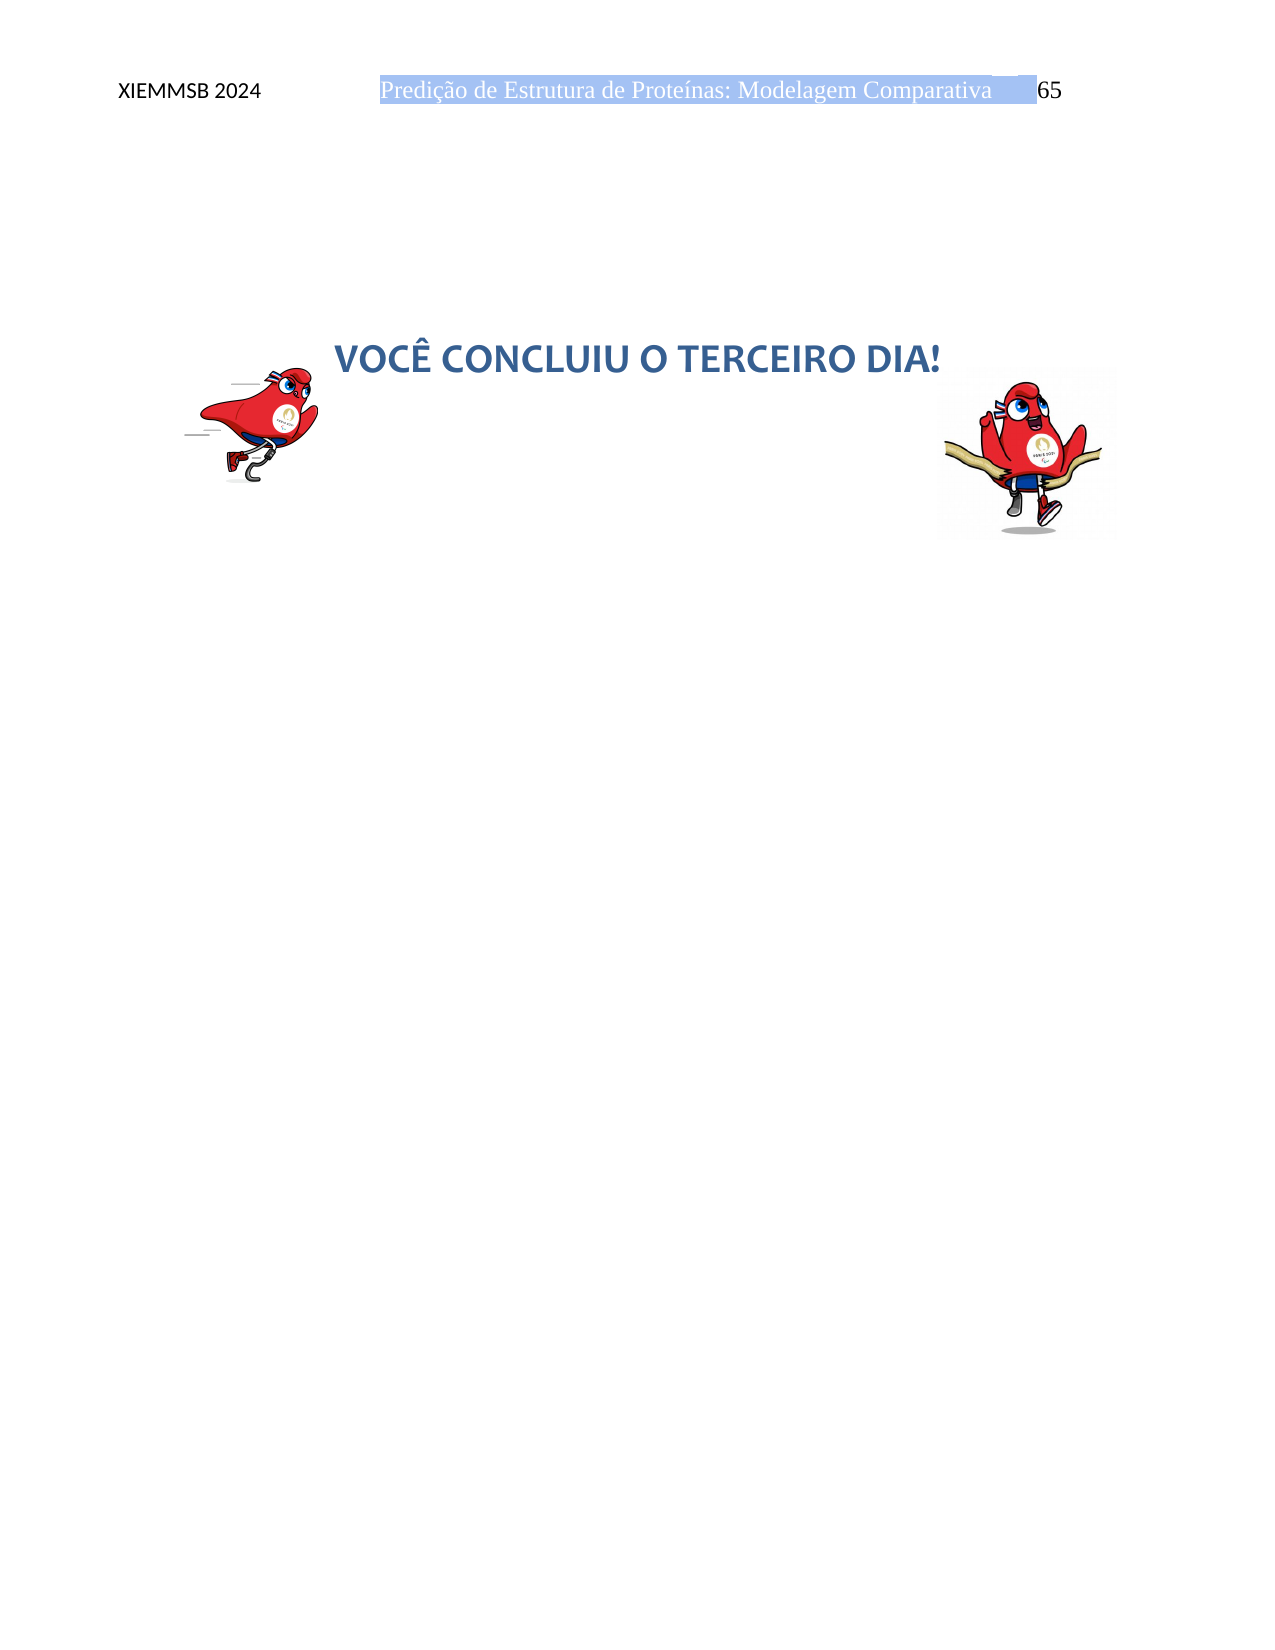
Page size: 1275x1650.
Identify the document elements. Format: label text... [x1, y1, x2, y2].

text VOCÊ CONCLUIU O TERCEIRO DIA! [118, 333, 1157, 384]
picture [936, 384, 1118, 540]
picture [183, 384, 318, 484]
